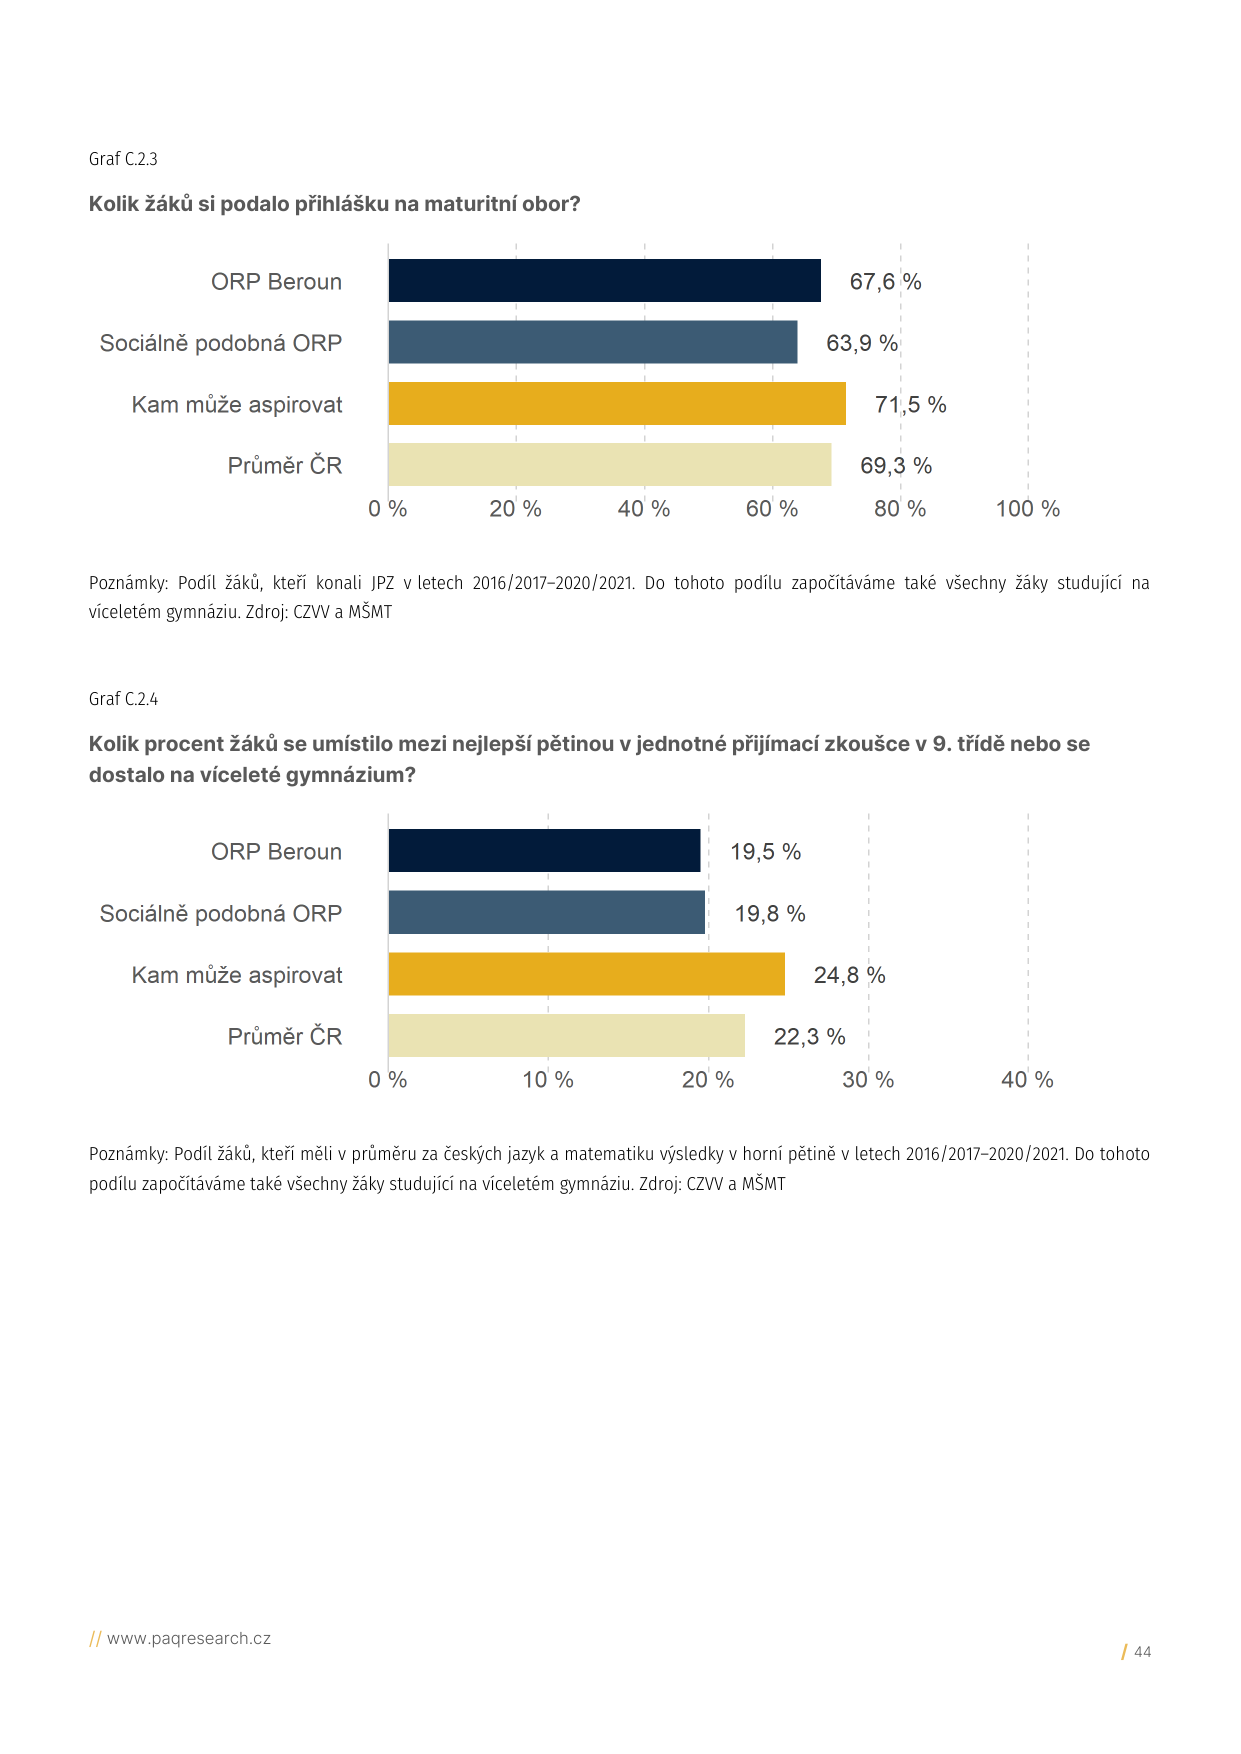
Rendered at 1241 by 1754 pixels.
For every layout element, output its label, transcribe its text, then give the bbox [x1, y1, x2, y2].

text Kolik procent žáků se umístilo mezi nejlepší pětinou v jednotné přijímací zkoušce v 9. třídě nebo se dostalo na víceleté gymnázium? [89, 727, 1152, 787]
text Poznámky: Podíl žáků, kteří konali JPZ v letech 2016/2017–2020/2021. Do tohoto podílu započítáváme také všechny žáky studující na víceletém gymnáziu. Zdroj: CZVV a MŠMT [89, 564, 1152, 625]
text Poznámky: Podíl žáků, kteří měli v průměru za českých jazyk a matematiku výsledky v horní pětině v letech 2016/2017–2020/2021. Do tohoto podílu započítáváme také všechny žáky studující na víceletém gymnáziu. Zdroj: CZVV a MŠMT [89, 1135, 1152, 1196]
text Graf C.2.3 [89, 148, 1152, 170]
picture [88, 216, 1139, 548]
picture [88, 787, 1139, 1119]
text Graf C.2.4 [89, 688, 1152, 711]
text Kolik žáků si podalo přihlášku na maturitní obor? [89, 186, 1152, 216]
